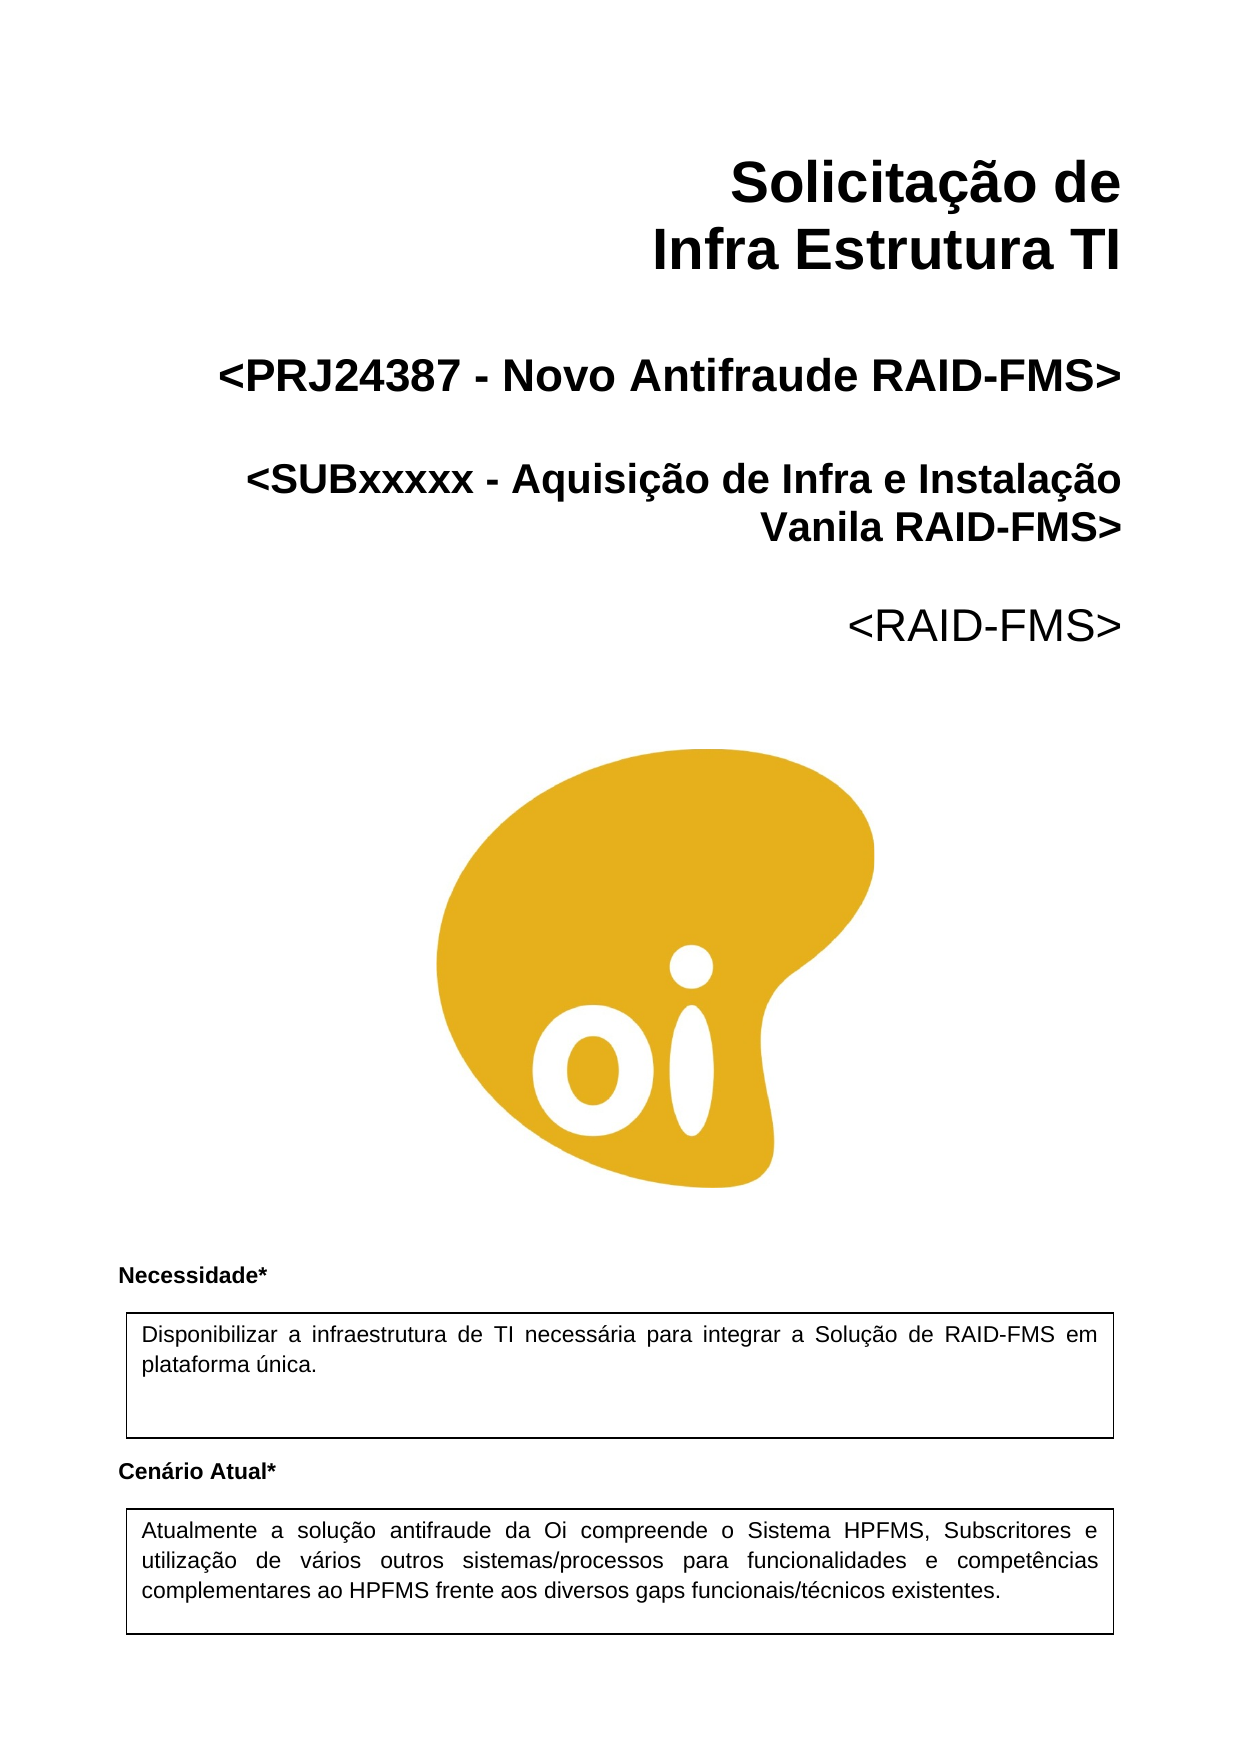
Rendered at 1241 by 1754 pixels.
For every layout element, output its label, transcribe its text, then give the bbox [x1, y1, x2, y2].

text <RAID-FMS> [162, 598, 1122, 651]
subtitle Solicitação de [118, 148, 1122, 215]
subtitle <SUBxxxxx - Aquisição de Infra e Instalação Vanila RAID-FMS> [118, 454, 1122, 550]
text Necessidade* [118, 1262, 1122, 1288]
picture [436, 749, 875, 1188]
subtitle Infra Estrutura TI [118, 215, 1122, 282]
subtitle <PRJ24387 - Novo Antifraude RAID-FMS> [118, 349, 1122, 402]
text Cenário Atual* [118, 1458, 1122, 1484]
